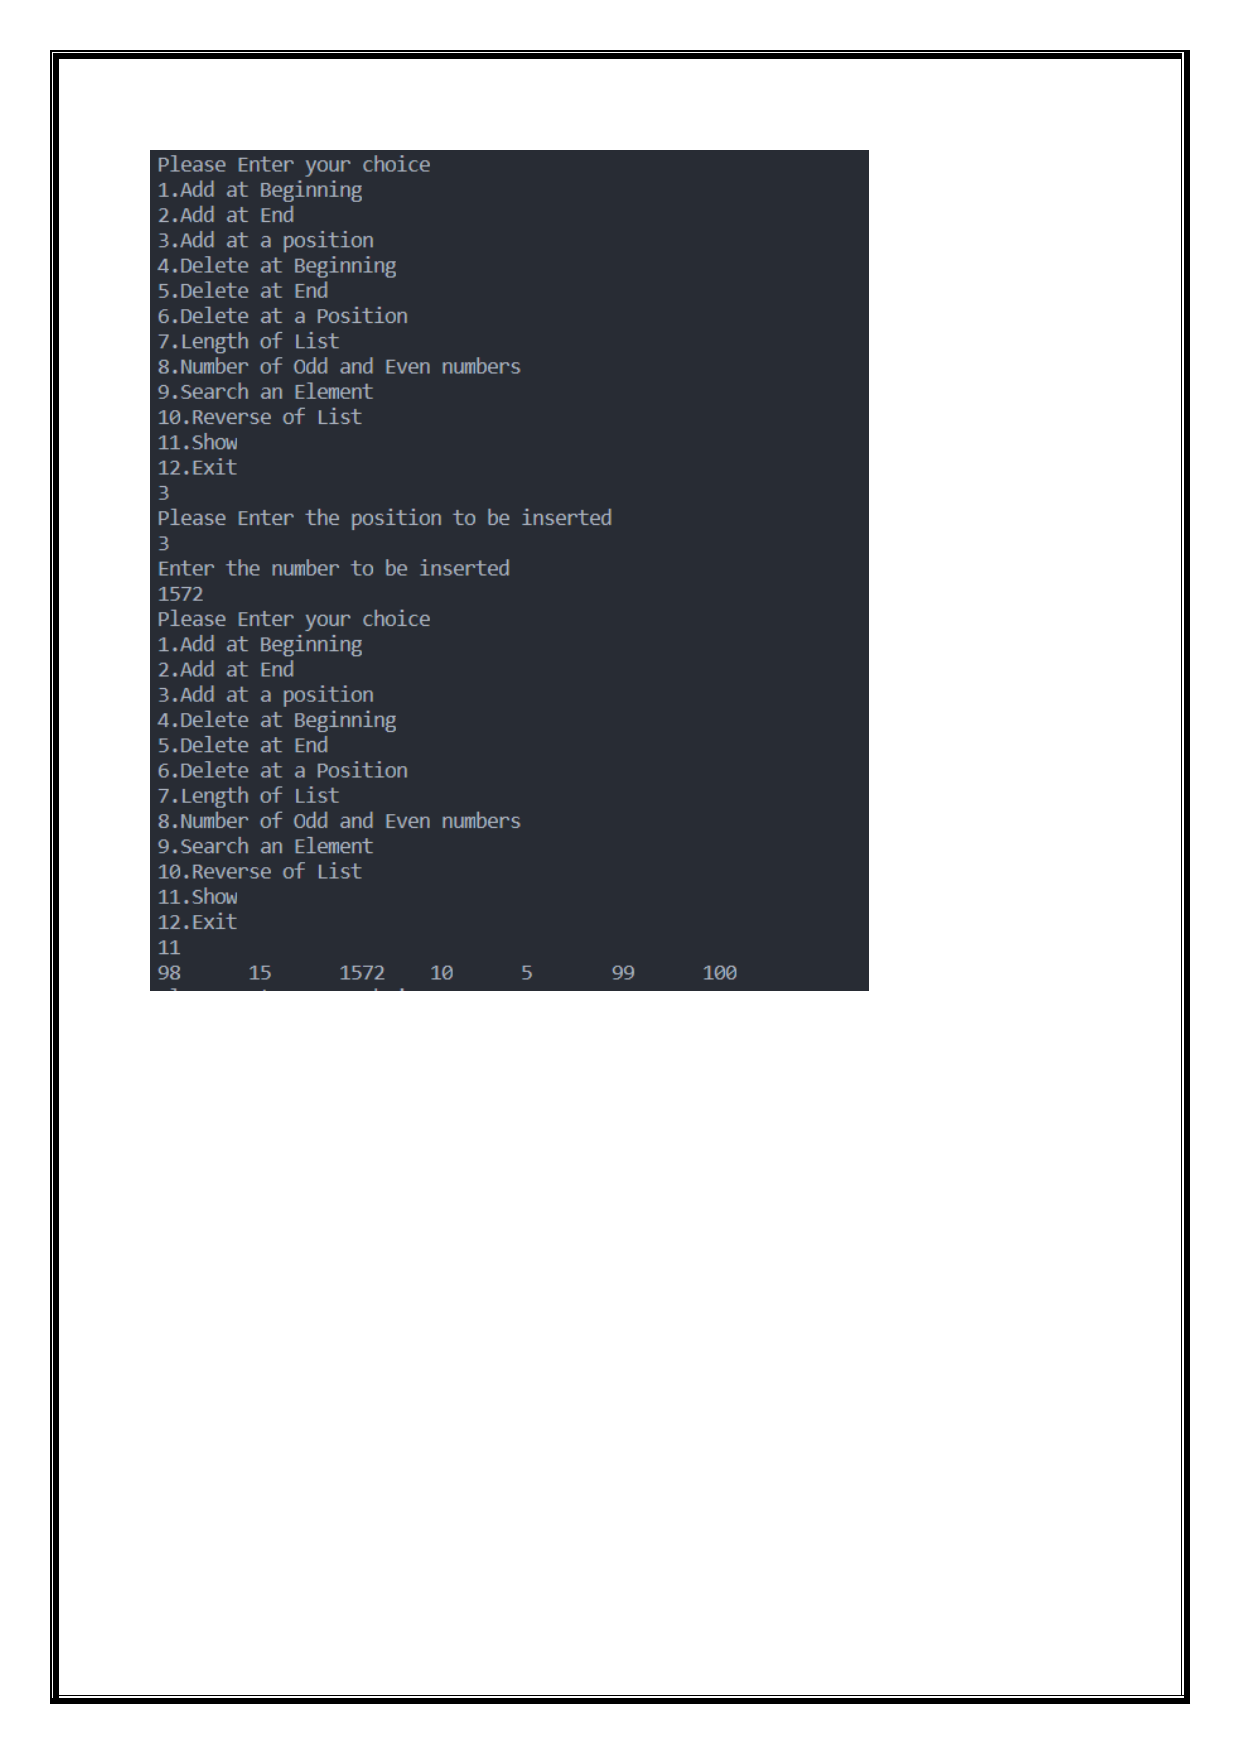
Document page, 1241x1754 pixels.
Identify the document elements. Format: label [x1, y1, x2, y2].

picture [150, 150, 869, 991]
